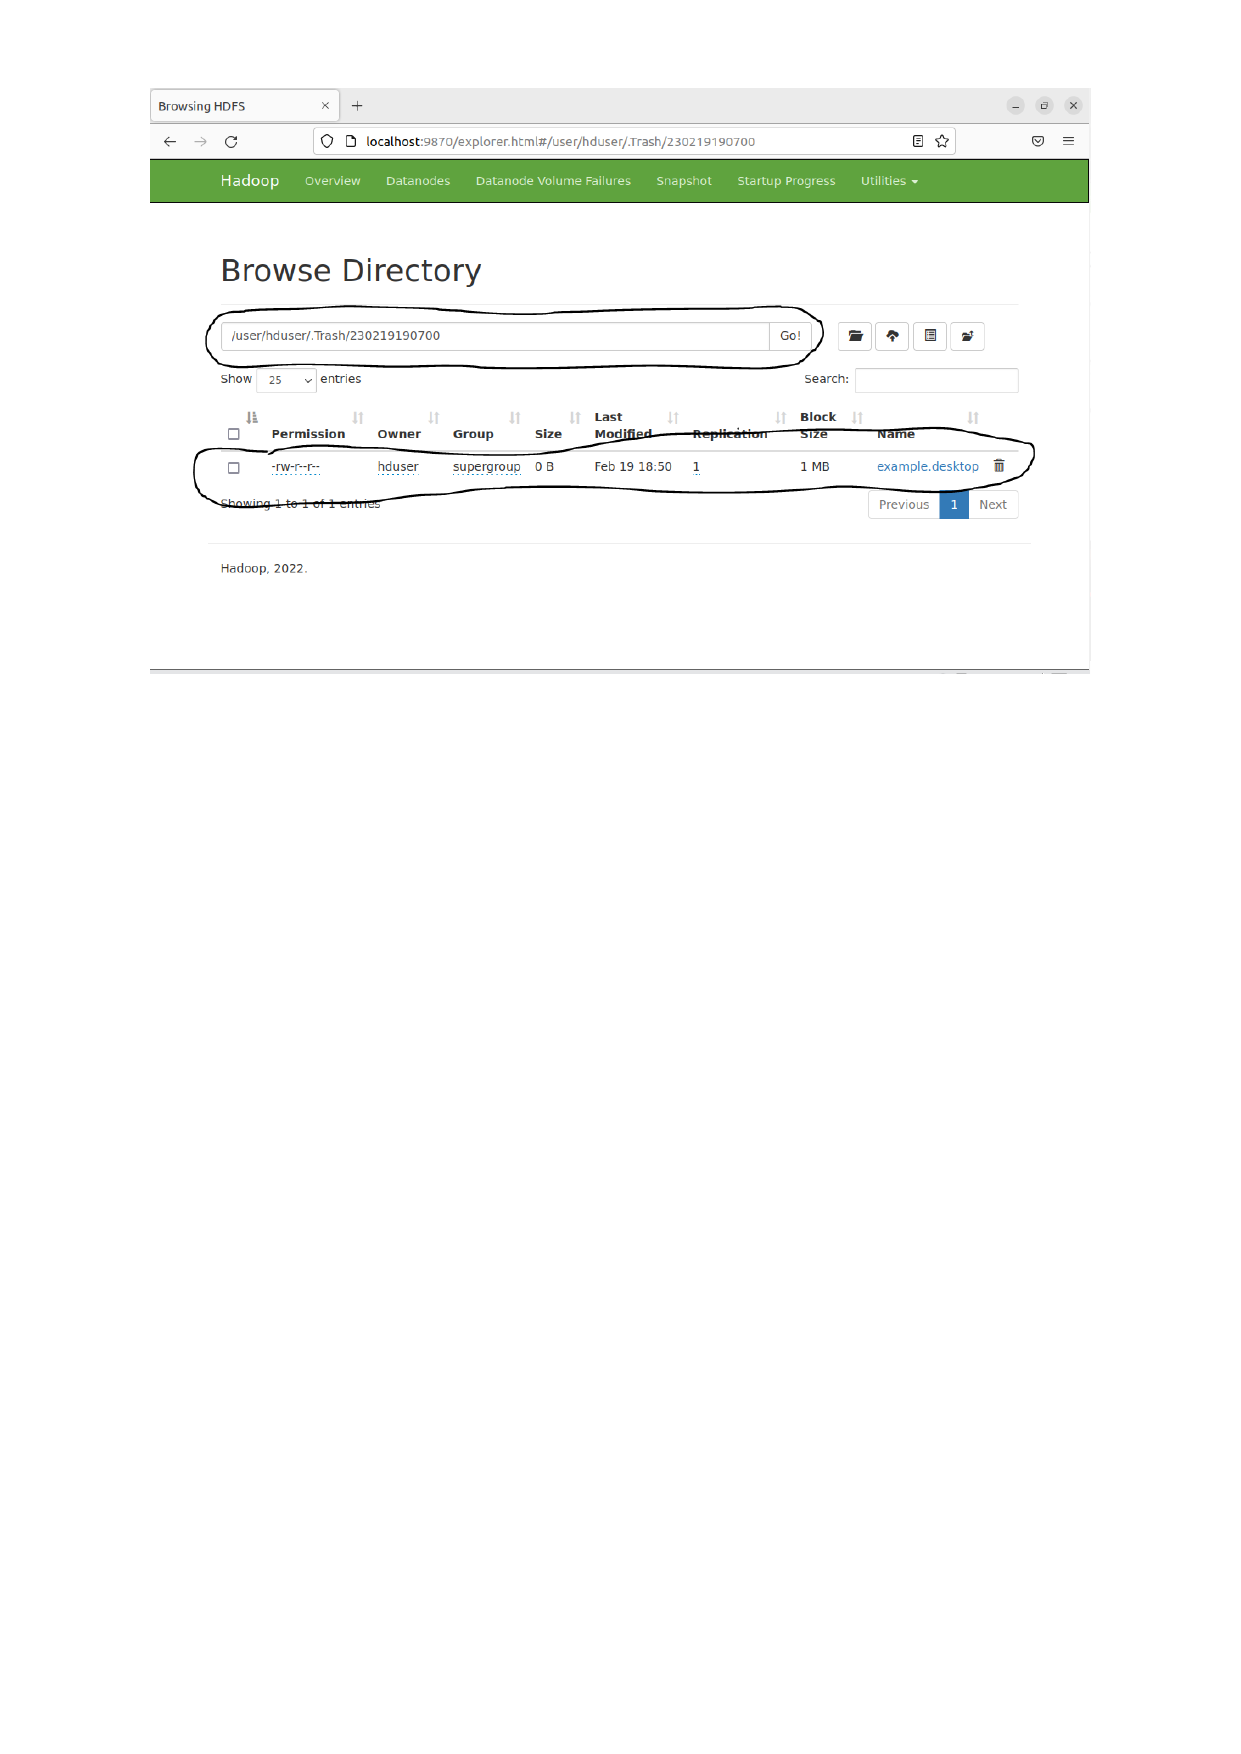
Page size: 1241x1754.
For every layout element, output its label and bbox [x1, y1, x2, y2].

picture [150, 88, 1091, 674]
